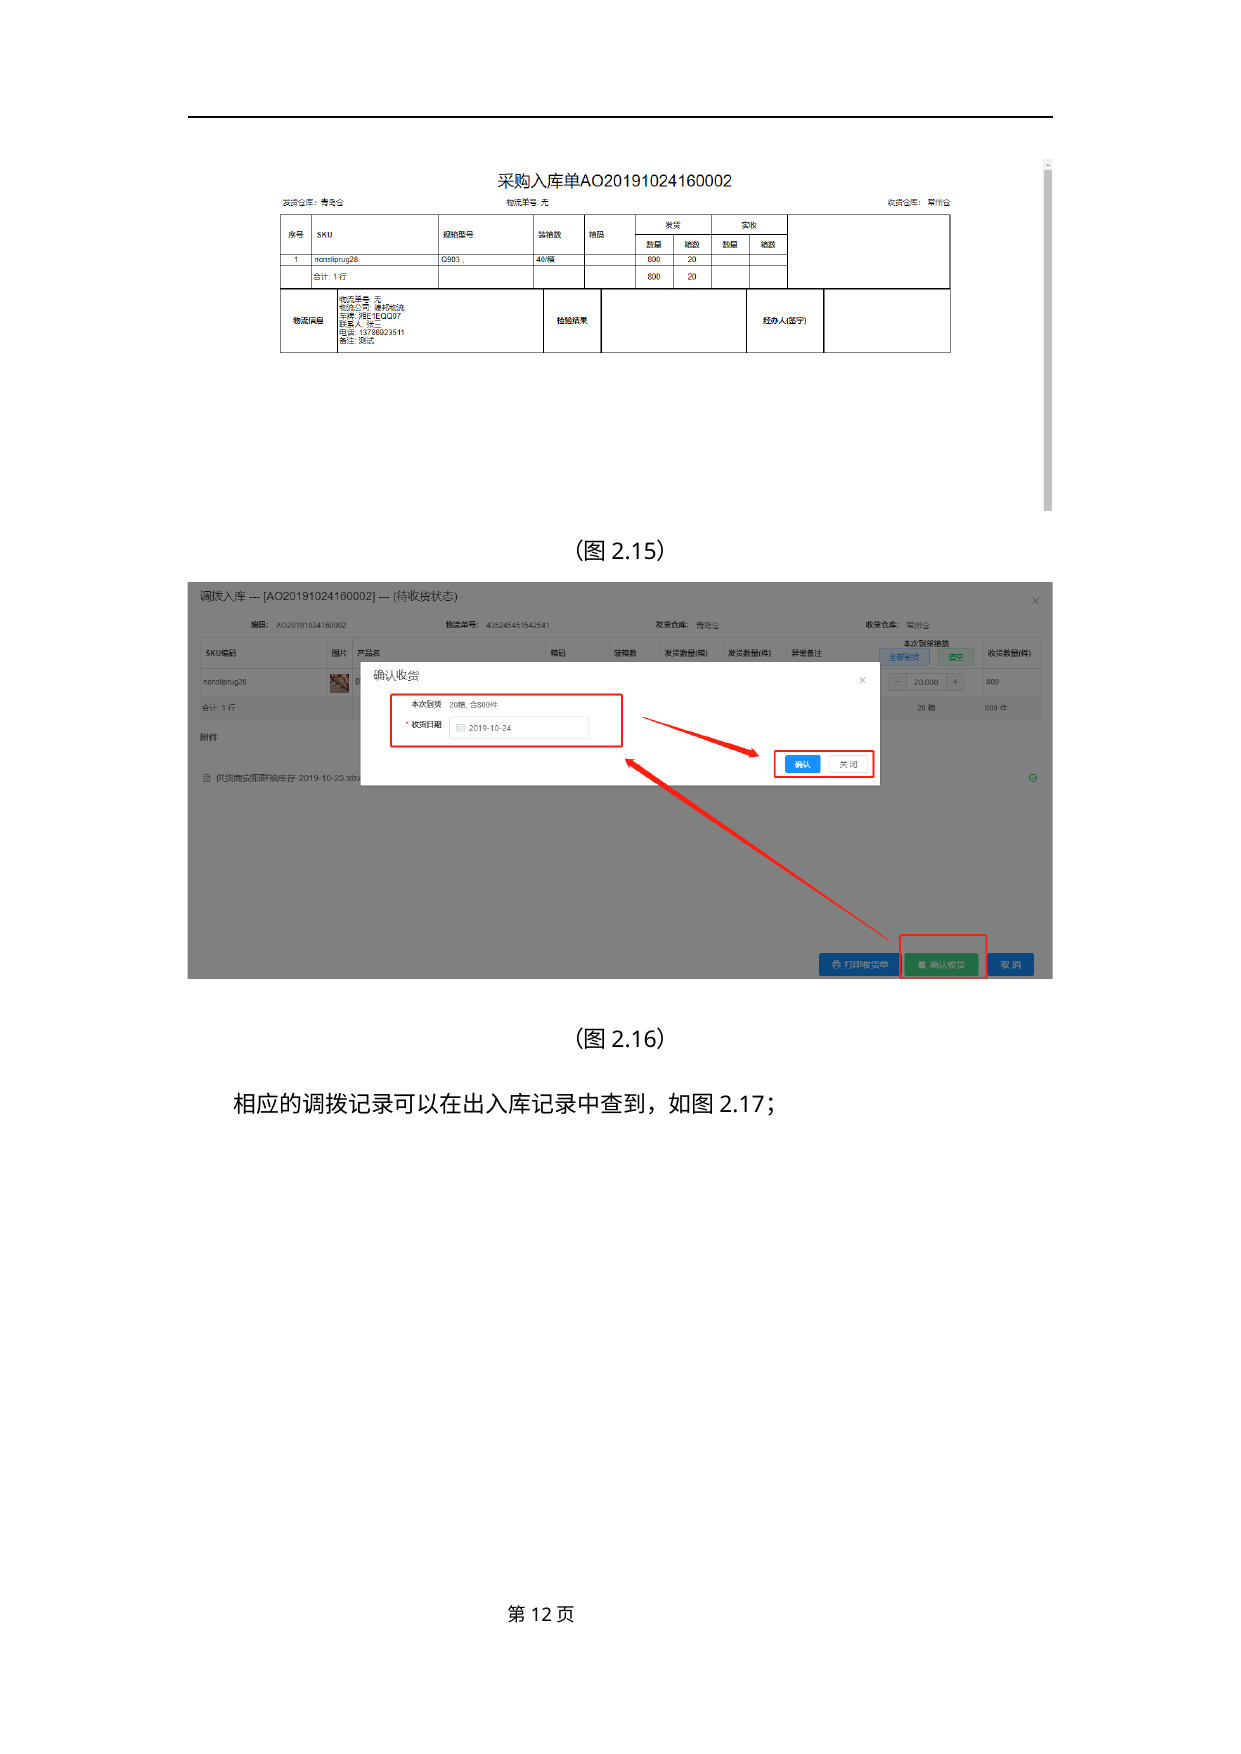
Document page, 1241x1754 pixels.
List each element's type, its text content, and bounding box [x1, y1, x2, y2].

picture [187, 159, 1053, 511]
text 相应的调拨记录可以在出入库记录中查到，如图2.17； [187, 1070, 1053, 1135]
picture [187, 582, 1053, 979]
text （图2.15） [187, 517, 1053, 582]
text （图2.16） [187, 1005, 1053, 1070]
